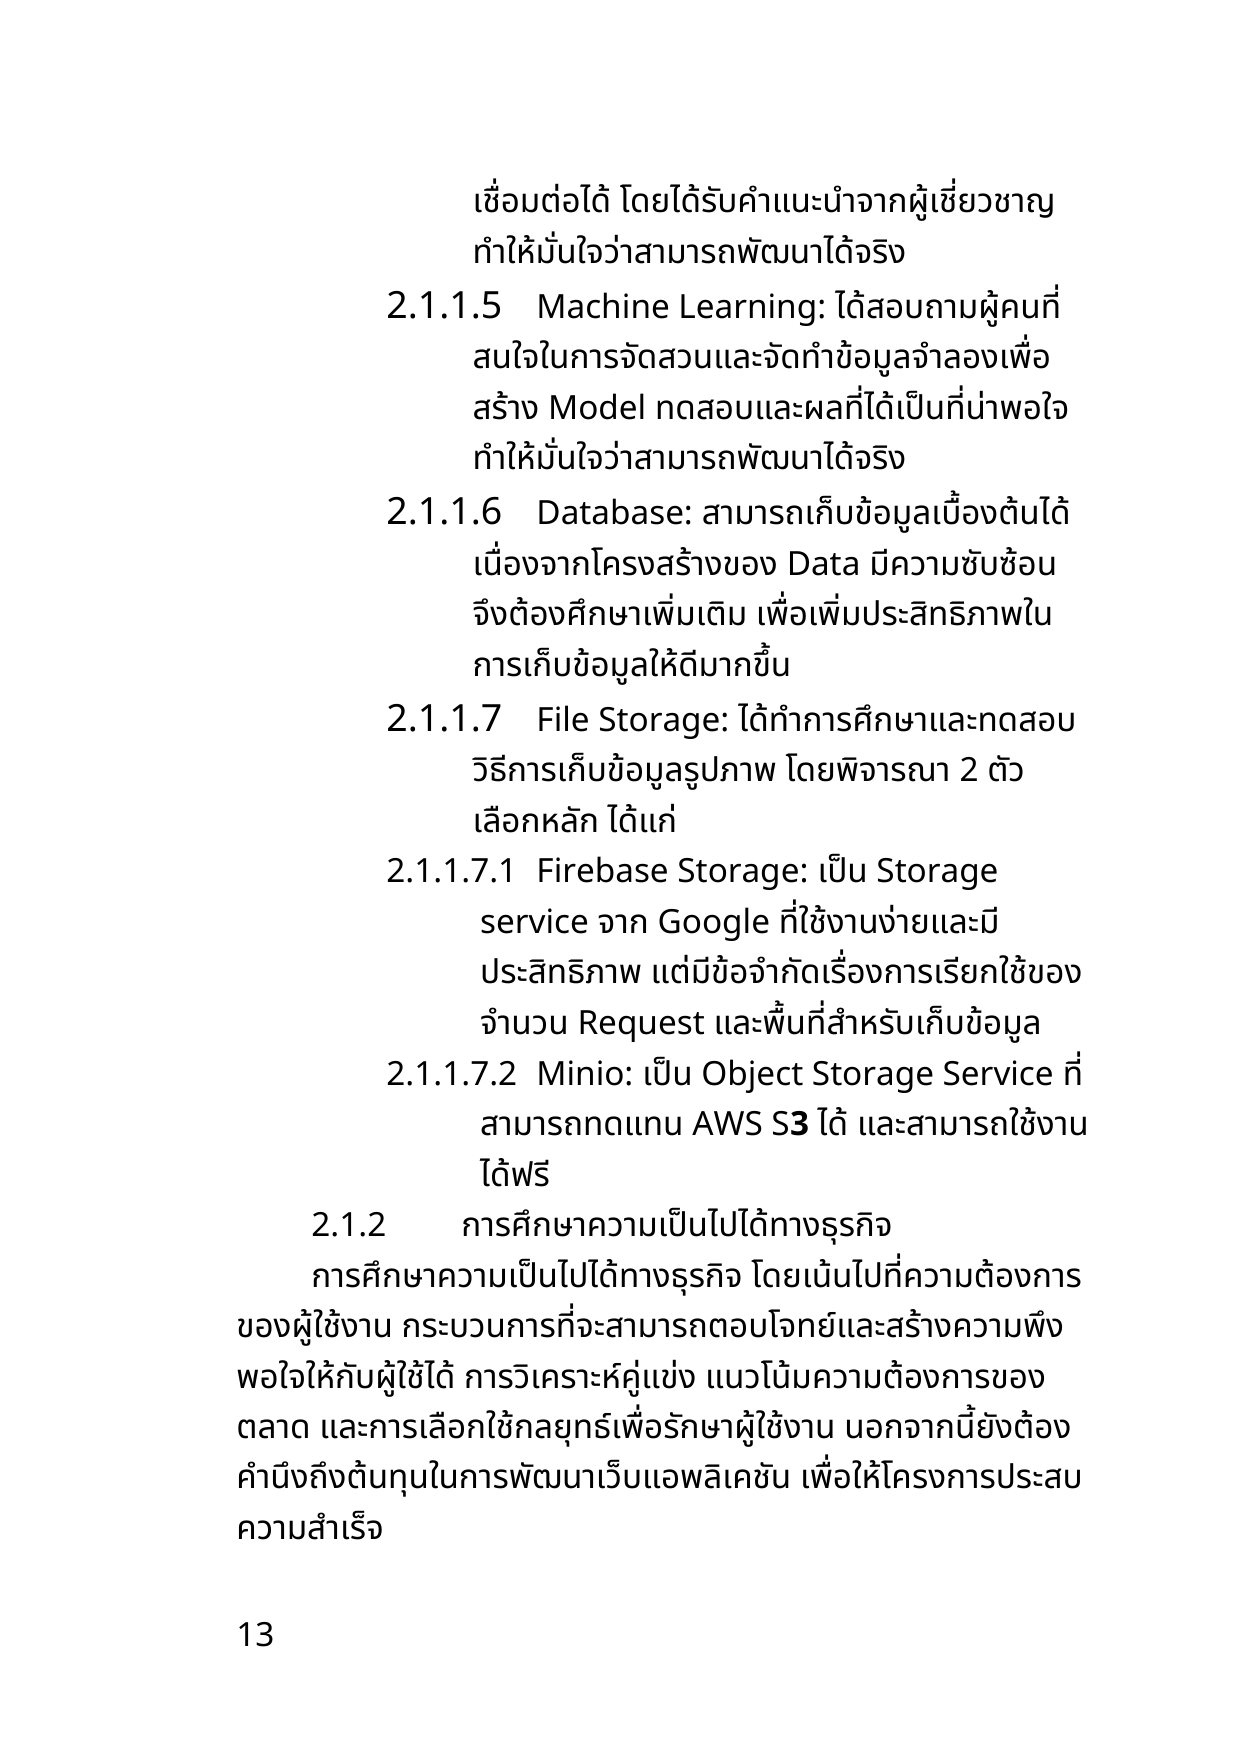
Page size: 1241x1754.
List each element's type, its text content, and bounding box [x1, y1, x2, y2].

list File Storage: ได้ทำการศึกษาและทดสอบวิธีการเก็บข้อมูลรูปภาพ โดยพิจารณา 2 ตัวเลือกหลัก ได้แก่ [386, 691, 1092, 847]
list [386, 177, 1092, 278]
list Firebase Storage: เป็น Storage service จาก Google ที่ใช้งานง่ายและมีประสิทธิภาพ แต่มีข้อจำกัดเรื่องการเรียกใช้ของจำนวน Request และพื้นที่สำหรับเก็บข้อมูล [386, 847, 1092, 1049]
list Database: สามารถเก็บข้อมูลเบื้องต้นได้ เนื่องจากโครงสร้างของ Data มีความซับซ้อน จึงต้องศึกษาเพิ่มเติม เพื่อเพิ่มประสิทธิภาพในการเก็บข้อมูลให้ดีมากขึ้น [386, 484, 1092, 691]
text การศึกษาความเป็นไปได้ทางธุรกิจ โดยเน้นไปที่ความต้องการของผู้ใช้งาน กระบวนการที่จะสามารถตอบโจทย์และสร้างความพึงพอใจให้กับผู้ใช้ได้ การวิเคราะห์คู่แข่ง แนวโน้มความต้องการของตลาด และการเลือกใช้กลยุทธ์เพื่อรักษาผู้ใช้งาน นอกจากนี้ยังต้องคำนึงถึงต้นทุนในการพัฒนาเว็บแอพลิเคชัน เพื่อให้โครงการประสบความสำเร็จ [236, 1252, 1092, 1554]
list Machine Learning: ได้สอบถามผู้คนที่สนใจในการจัดสวนและจัดทำข้อมูลจำลองเพื่อสร้าง Model ทดสอบและผลที่ได้เป็นที่น่าพอใจ ทำให้มั่นใจว่าสามารถพัฒนาได้จริง [386, 278, 1092, 484]
list การศึกษาความเป็นไปได้ทางธุรกิจ [311, 1201, 1092, 1252]
list Minio: เป็น Object Storage Service ที่สามารถทดแทน AWS S3 ได้ และสามารถใช้งานได้ฟรี [386, 1049, 1092, 1201]
